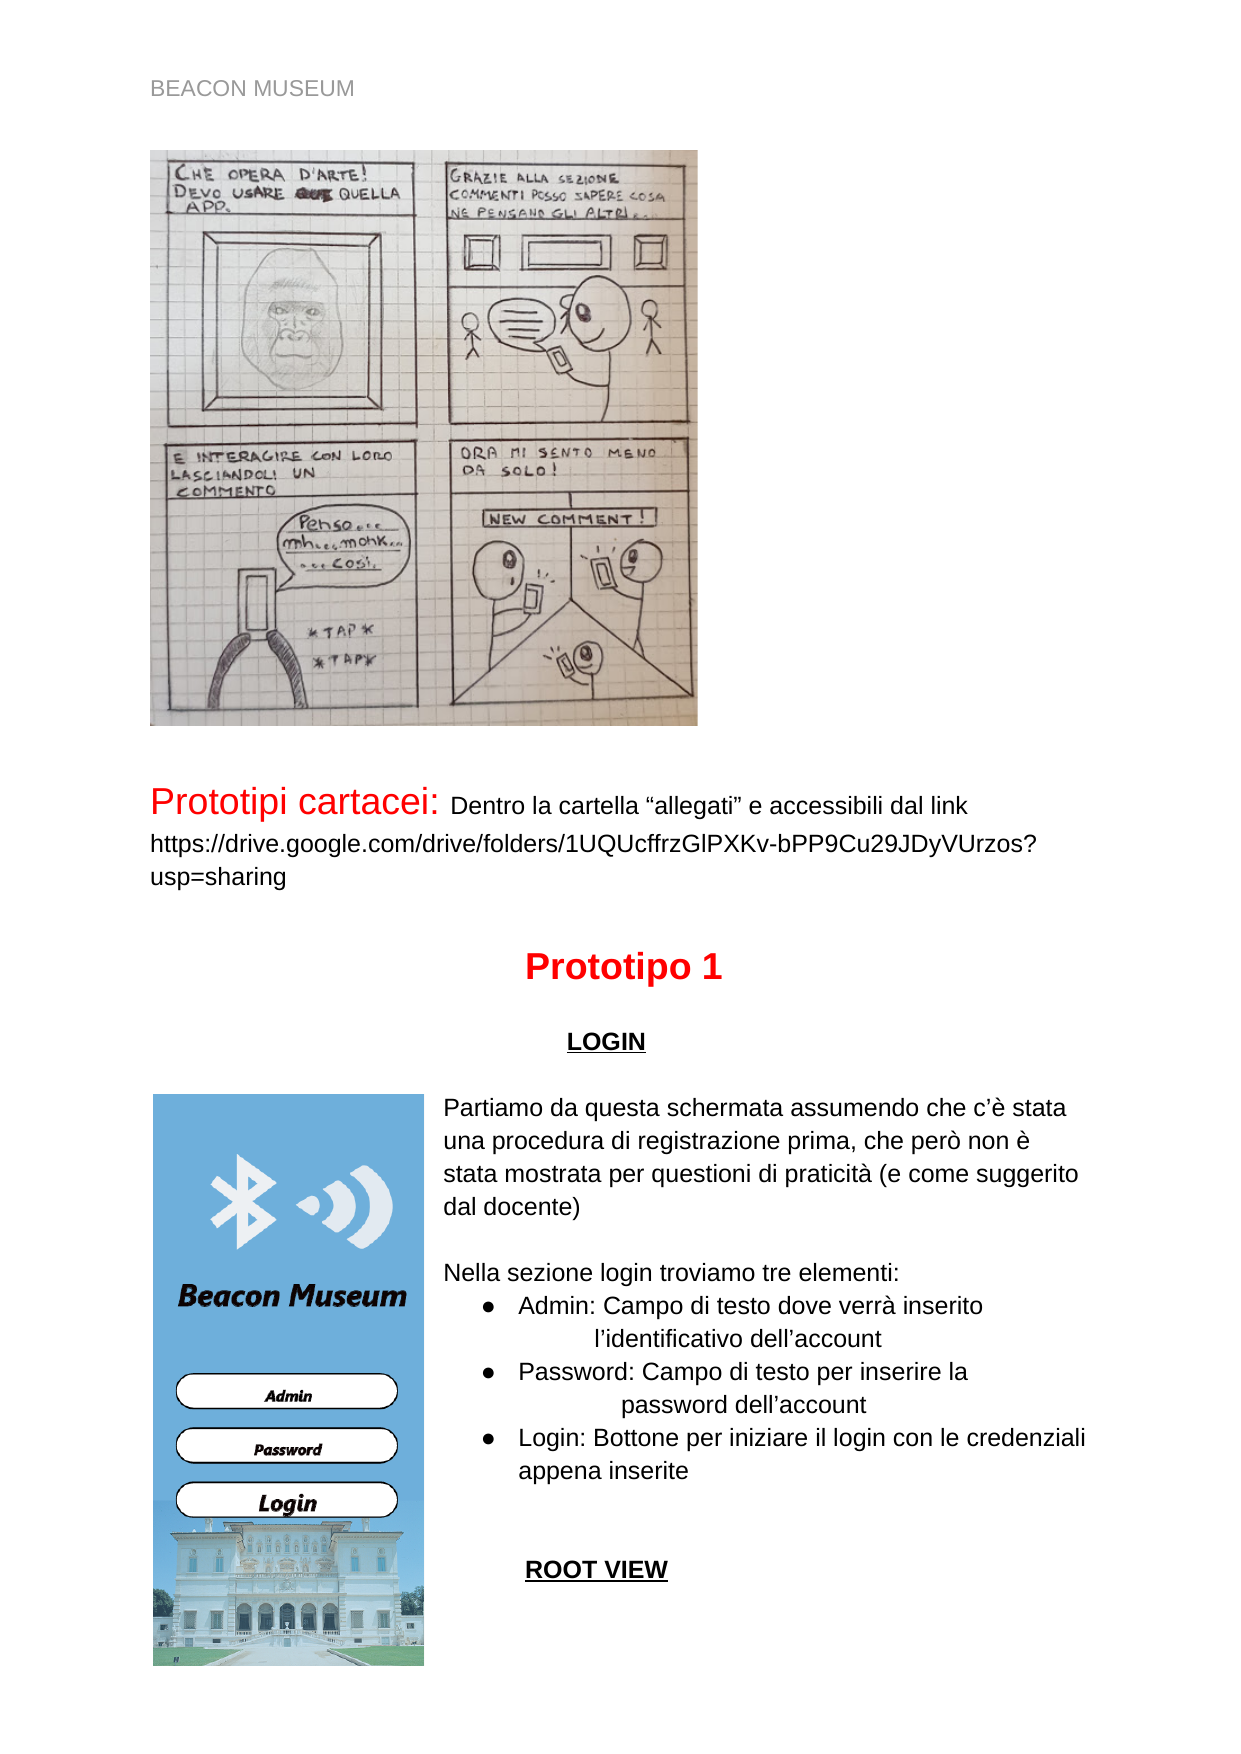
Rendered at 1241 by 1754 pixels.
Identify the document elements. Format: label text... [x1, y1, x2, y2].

text LOGIN [525, 1027, 1090, 1056]
text Prototipi cartacei: Dentro la cartella “allegati” e accessibili dal link [150, 779, 1090, 822]
picture [150, 150, 698, 726]
picture [153, 1094, 425, 1666]
text password dell’account [600, 1390, 1090, 1419]
text l’identificativo dell’account [425, 1324, 1090, 1353]
list Login: Bottone per iniziare il login con le credenziali appena inserite [425, 1423, 1090, 1485]
list Admin: Campo di testo dove verrà inserito [425, 1291, 1090, 1320]
text Nella sezione login troviamo tre elementi: [425, 1258, 1090, 1287]
text ROOT VIEW [450, 1555, 1090, 1584]
text Prototipo 1 [450, 944, 1090, 988]
text https://drive.google.com/drive/folders/1UQUcffrzGlPXKv-bPP9Cu29JDyVUrzos?usp=sharing [150, 829, 1090, 891]
text Partiamo da questa schermata assumendo che c’è stata una procedura di registrazione prima, che però non è stata mostrata per questioni di praticità (e come suggerito dal docente) [150, 1093, 1090, 1221]
list Password: Campo di testo per inserire la [425, 1357, 1090, 1386]
